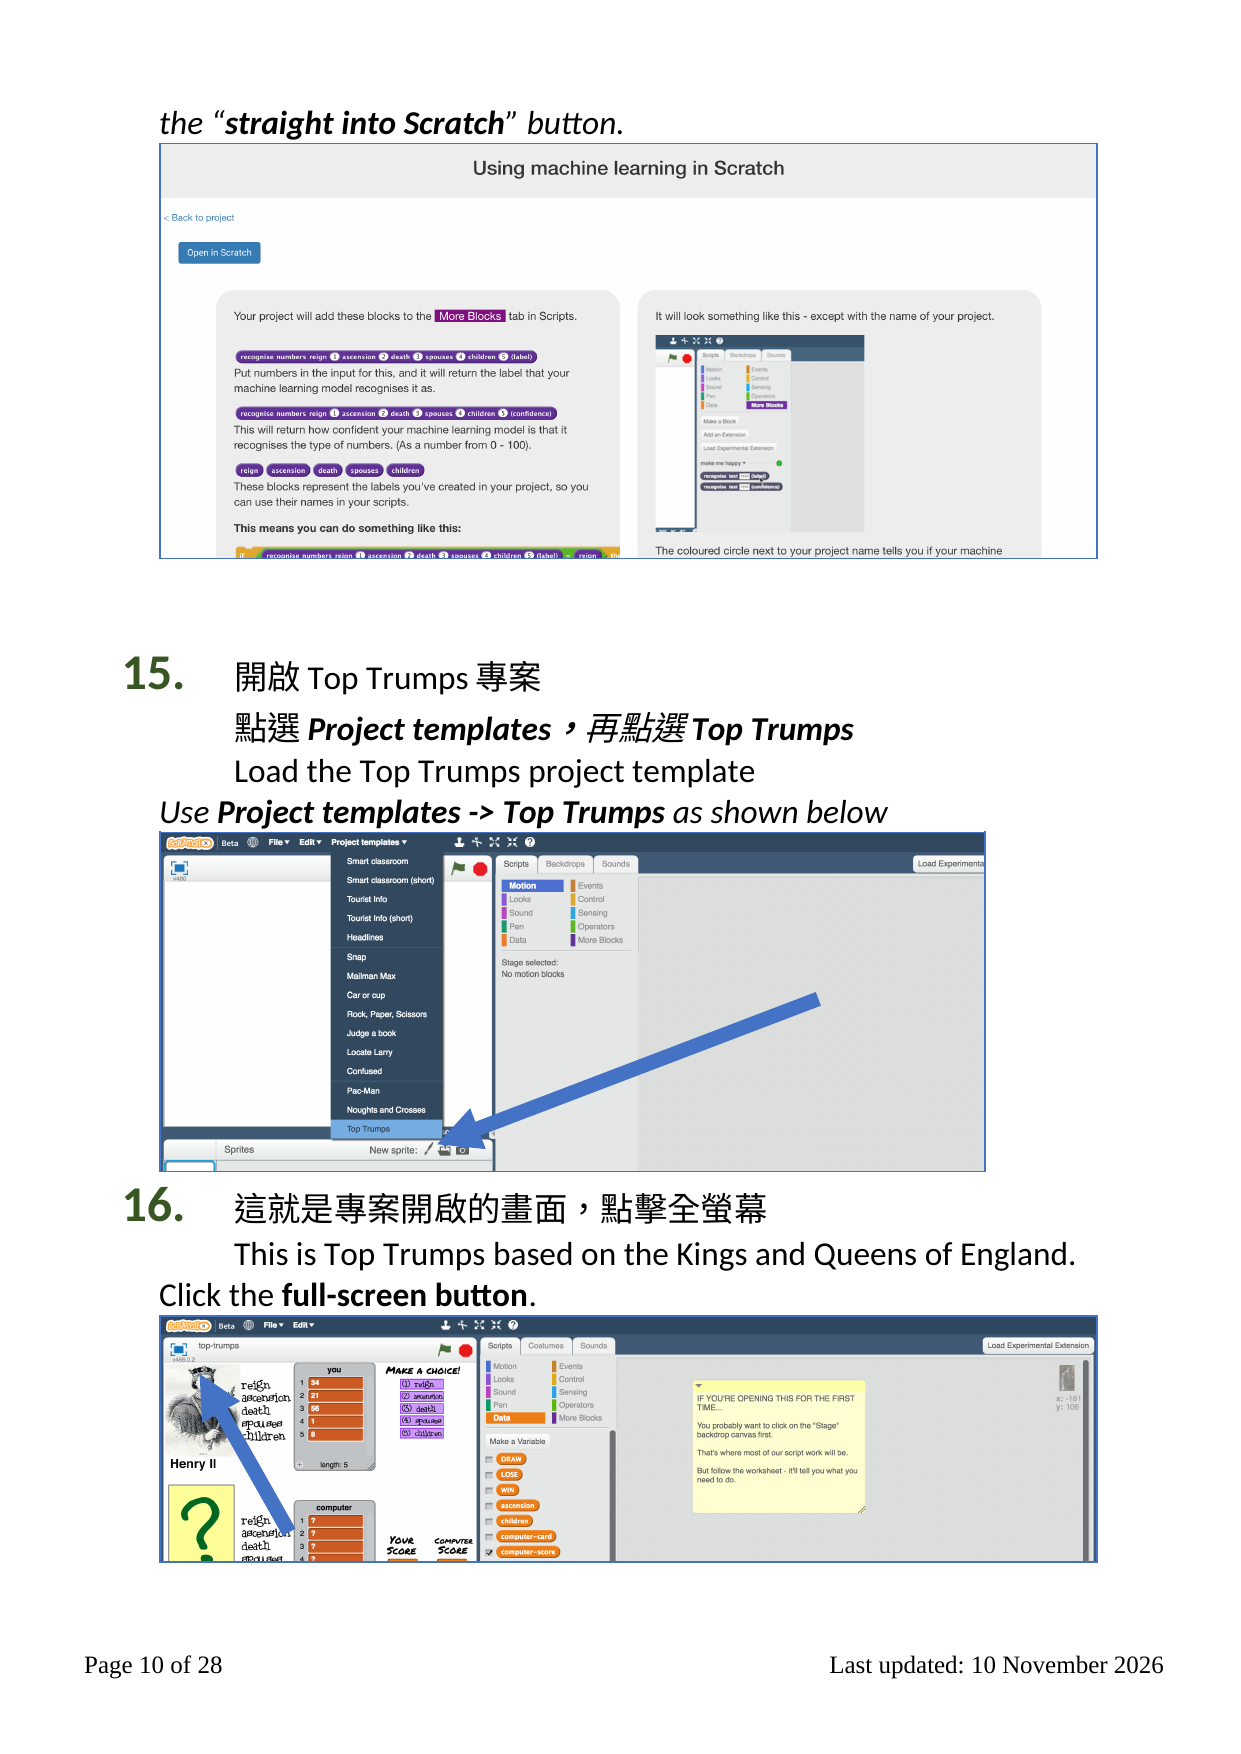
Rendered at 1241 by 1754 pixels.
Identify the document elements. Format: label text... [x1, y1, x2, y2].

list 點選Project templates，再點選Top Trumps [234, 702, 1164, 750]
picture [161, 144, 1096, 558]
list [159, 1233, 1164, 1571]
picture [161, 1317, 1096, 1561]
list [159, 102, 1164, 559]
list 開啟Top Trumps專案 [121, 641, 1164, 702]
picture [161, 833, 984, 1171]
list 這就是專案開啟的畫面，點擊全螢幕 [121, 1172, 1164, 1233]
